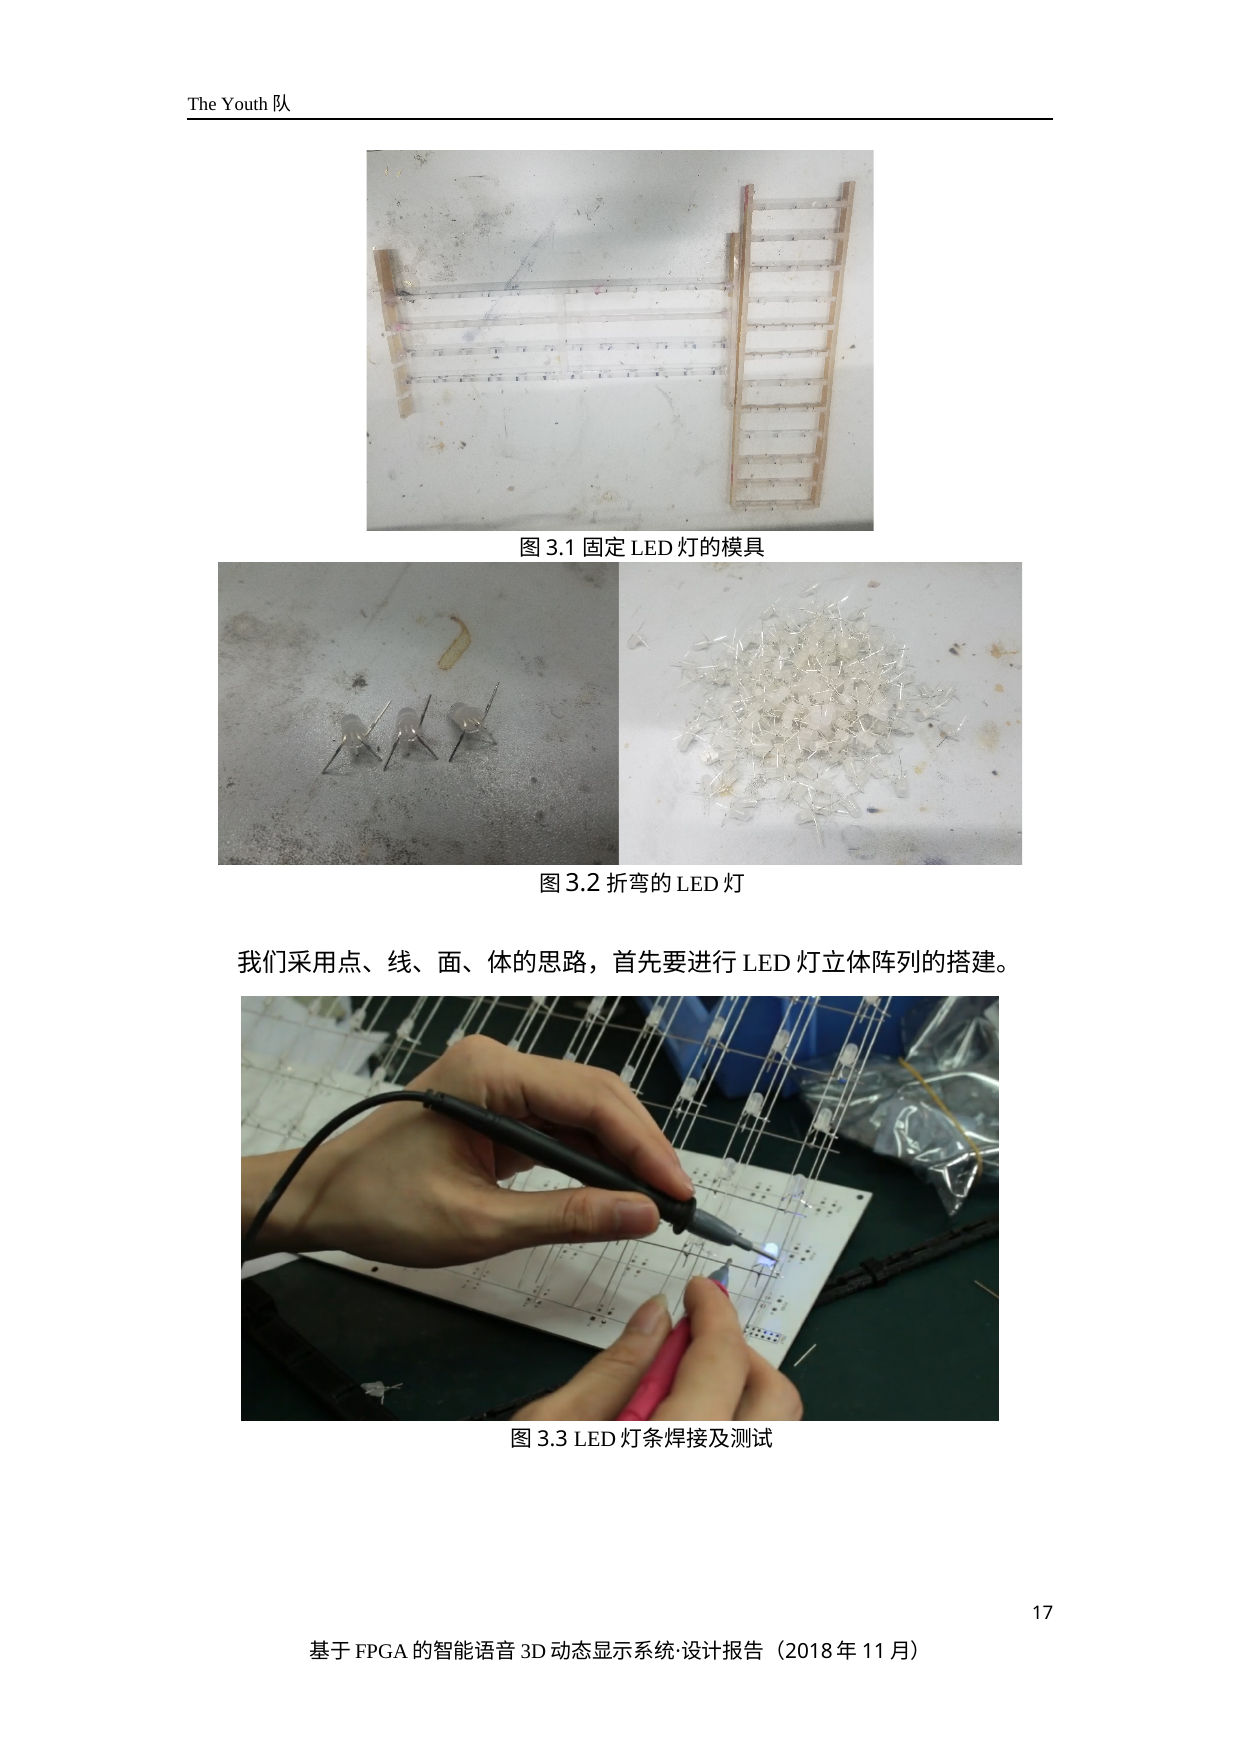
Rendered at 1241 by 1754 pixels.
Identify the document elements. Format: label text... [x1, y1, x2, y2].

text 图3.2 折弯的LED灯 [187, 865, 1053, 899]
text 图3.1 固定LED灯的模具 [187, 530, 1053, 562]
picture [218, 562, 1023, 865]
text 图3.3 LED灯条焊接及测试 [187, 1421, 1053, 1452]
text 我们采用点、线、面、体的思路，首先要进行LED灯立体阵列的搭建。 [183, 942, 1053, 978]
picture [241, 996, 999, 1421]
picture [366, 150, 874, 531]
